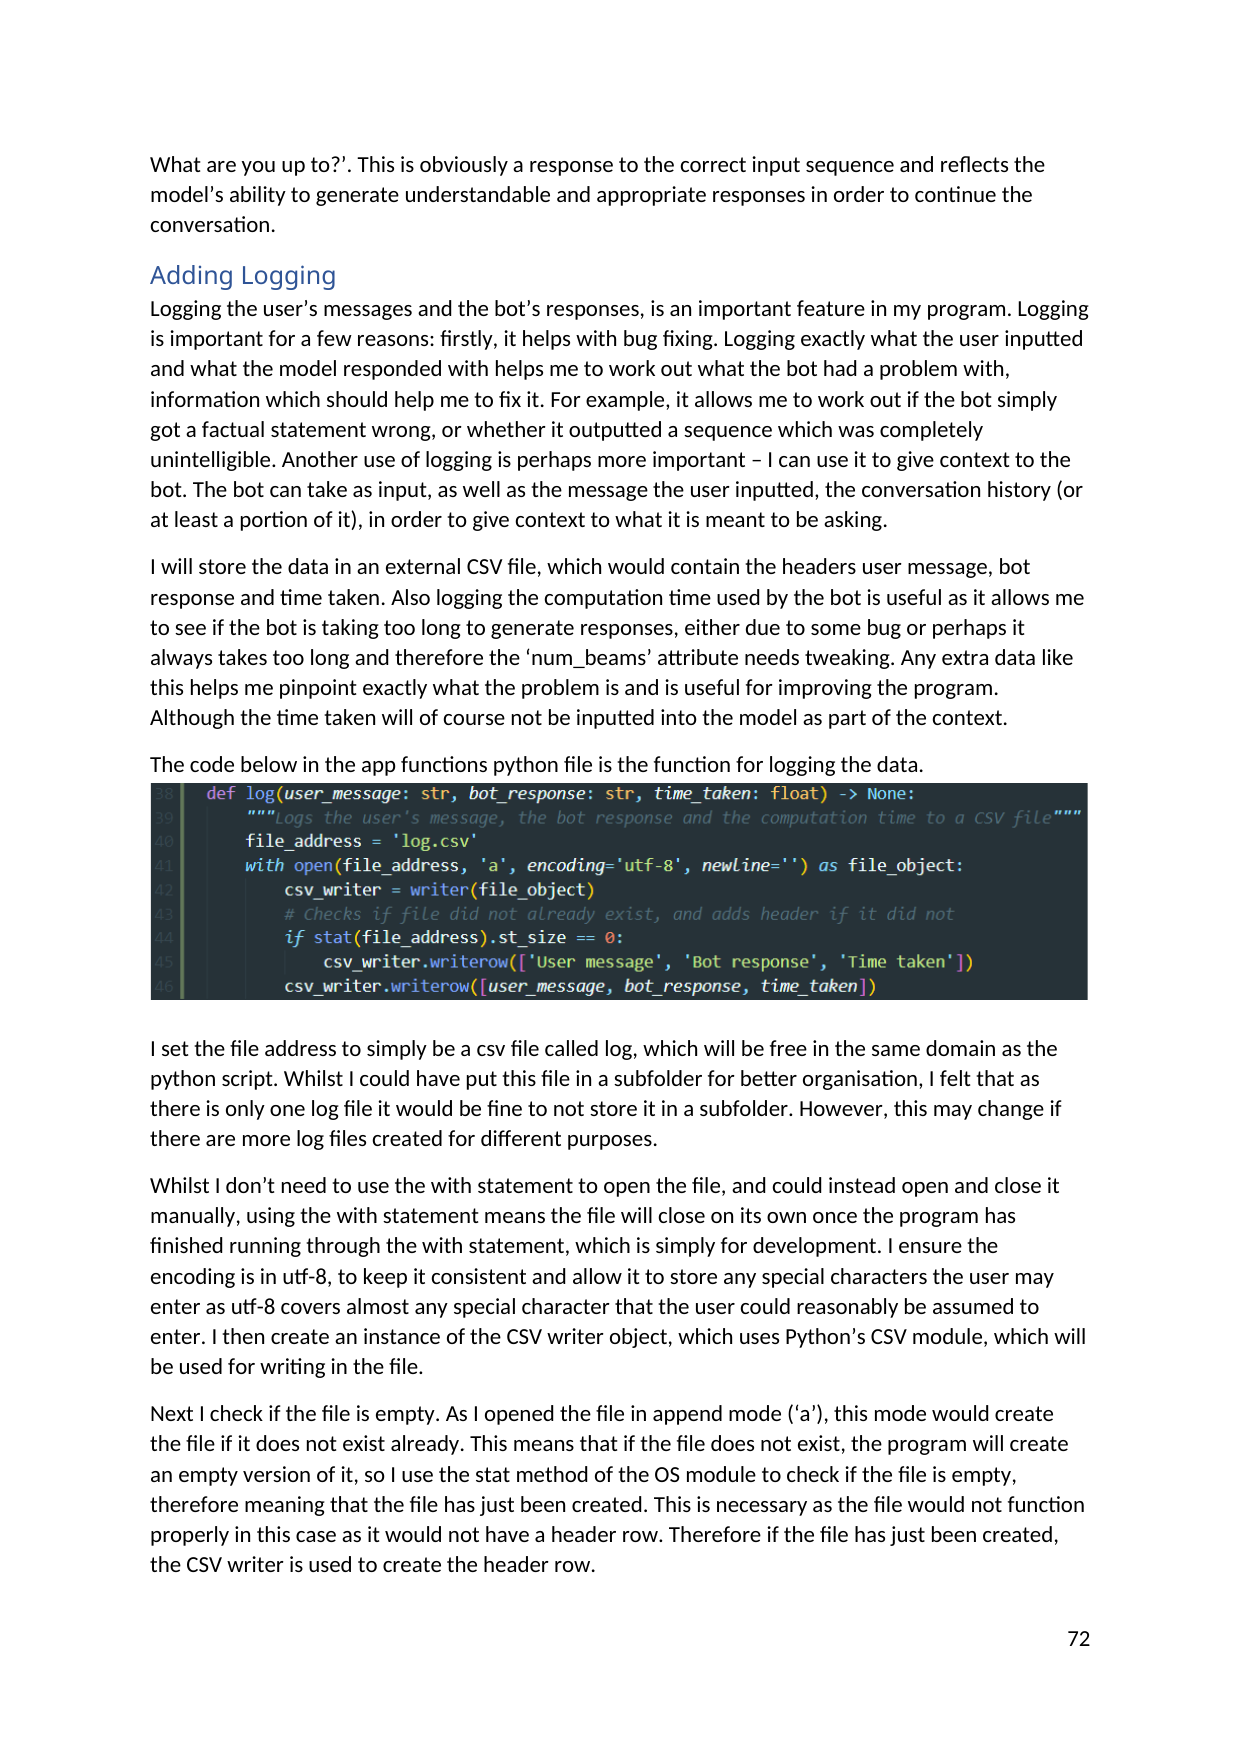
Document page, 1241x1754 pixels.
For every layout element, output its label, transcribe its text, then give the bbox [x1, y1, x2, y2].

picture [150, 783, 1087, 999]
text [150, 150, 1090, 238]
text Whilst I don’t need to use the with statement to open the file, and could instead open and close it manually, using the with statement means the file will close on its own once the program has finished running through the with statement, which is simply for development. I ensure the encoding is in utf-8, to keep it consistent and allow it to store any special characters the user may enter as utf-8 covers almost any special character that the user could reasonably be assumed to enter. I then create an instance of the CSV writer object, which uses Python’s CSV module, which will be used for writing in the file. [150, 1171, 1090, 1381]
text Logging the user’s messages and the bot’s responses, is an important feature in my program. Logging is important for a few reasons: firstly, it helps with bug fixing. Logging exactly what the user inputted and what the model responded with helps me to work out what the bot had a problem with, information which should help me to fix it. For example, it allows me to work out if the bot simply got a factual statement wrong, or whether it outputted a sequence which was completely unintelligible. Another use of logging is perhaps more important – I can use it to give context to the bot. The bot can take as input, as well as the message the user inputted, the conversation history (or at least a portion of it), in order to give context to what it is meant to be asking. [150, 294, 1090, 533]
text The code below in the app functions python file is the function for logging the data. [150, 750, 1090, 778]
subtitle Adding Logging [150, 257, 1090, 291]
text I will store the data in an external CSV file, which would contain the headers user message, bot response and time taken. Also logging the computation time used by the bot is useful as it allows me to see if the bot is taking too long to generate responses, either due to some bug or perhaps it always takes too long and therefore the ‘num_beams’ attribute needs tweaking. Any extra data like this helps me pinpoint exactly what the problem is and is useful for improving the program. Although the time taken will of course not be inputted into the model as part of the context. [150, 552, 1090, 731]
text Next I check if the file is empty. As I opened the file in append mode (‘a’), this mode would create the file if it does not exist already. This means that if the file does not exist, the program will create an empty version of it, so I use the stat method of the OS module to check if the file is empty, therefore meaning that the file has just been created. This is necessary as the file would not function properly in this case as it would not have a header row. Therefore if the file has just been created, the CSV writer is used to create the header row. [150, 1399, 1090, 1578]
